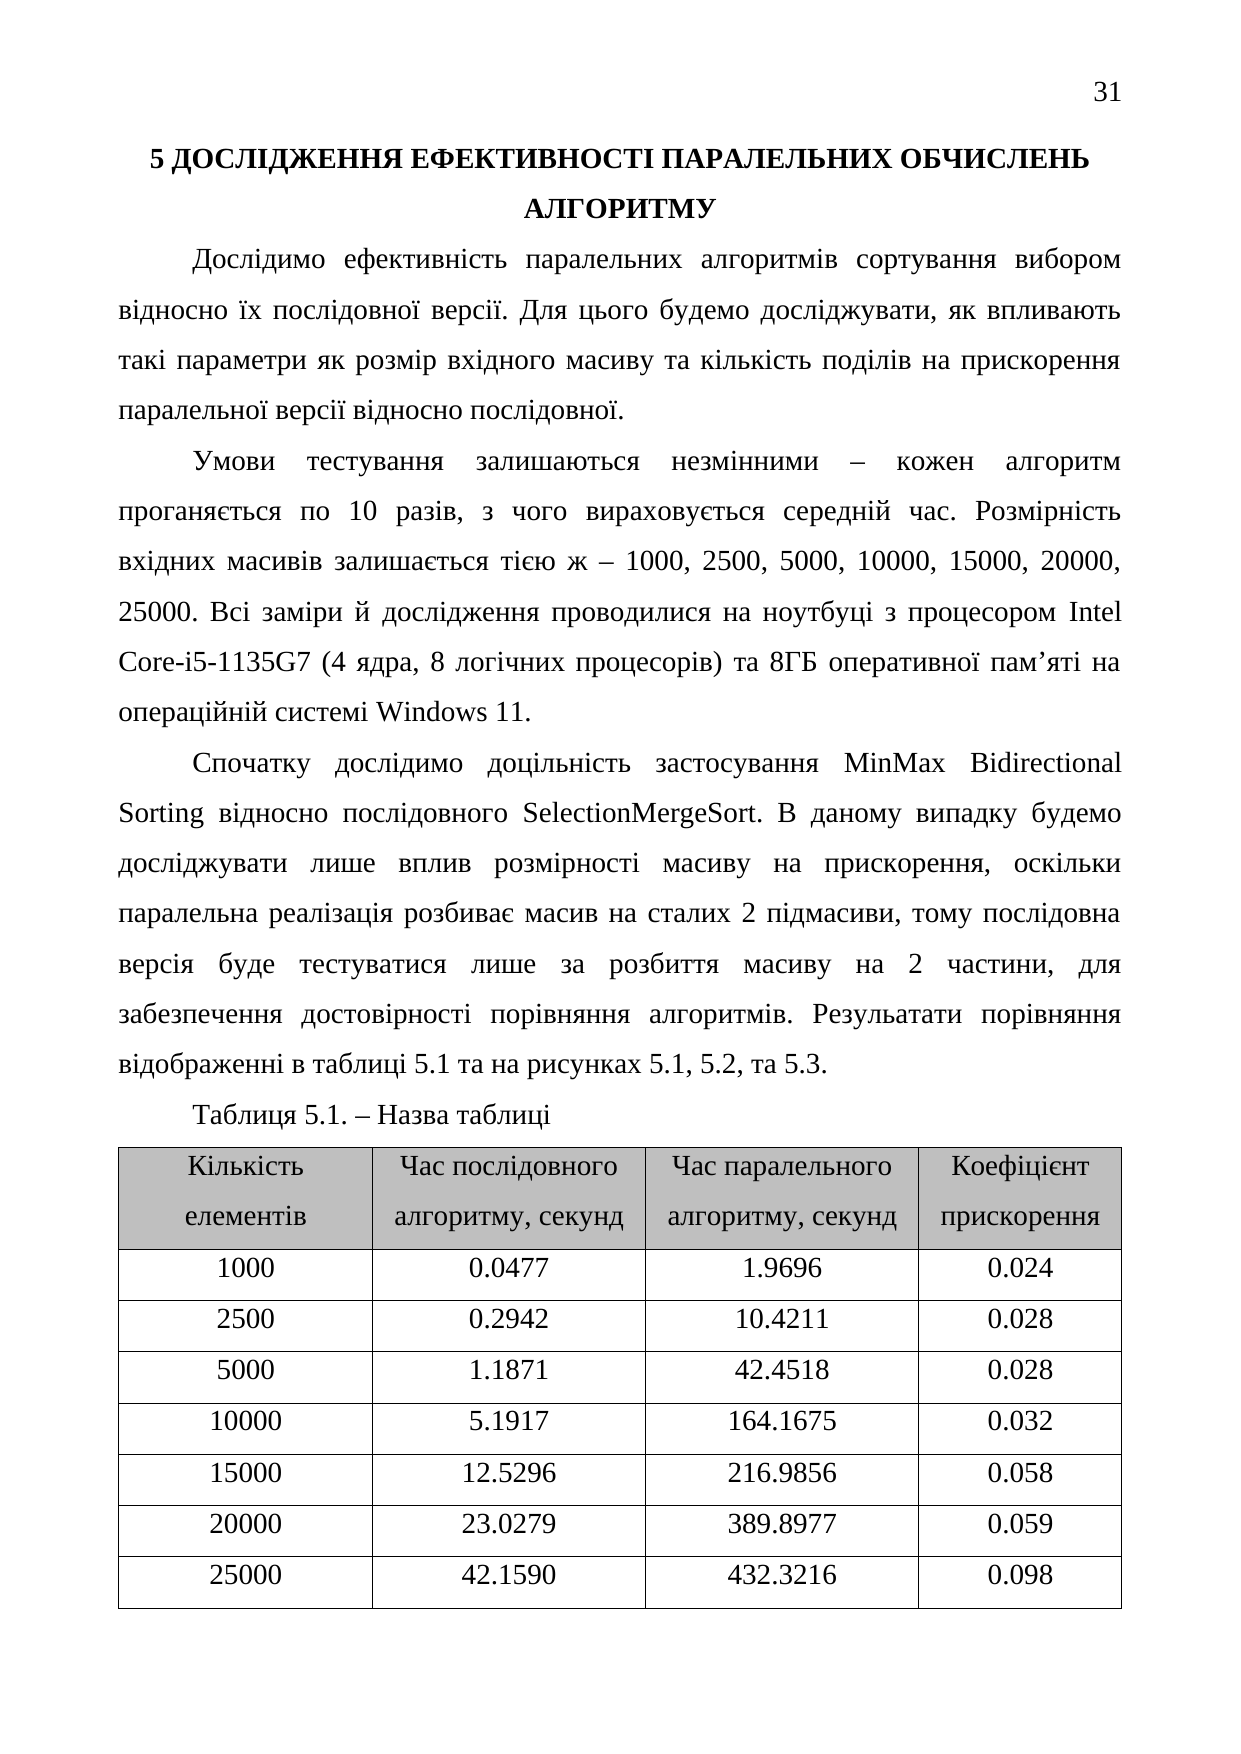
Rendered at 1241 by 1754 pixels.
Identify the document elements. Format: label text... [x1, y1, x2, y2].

table_cell 5000 [119, 1352, 372, 1402]
text Дослідимо ефективність паралельних алгоритмів сортування вибором відносно їх послідовної версії. Для цього будемо досліджувати, як впливають такі параметри як розмір вхідного масиву та кількість поділів на прискорення паралельної версії відносно послідовної. [118, 242, 1122, 426]
table_header Час паралельного алгоритму, секунд [646, 1148, 918, 1249]
table_cell 0.024 [919, 1250, 1121, 1300]
table_cell 42.1590 [373, 1557, 645, 1607]
table_cell 0.2942 [373, 1301, 645, 1351]
table_cell 1000 [119, 1250, 372, 1300]
table_cell 42.4518 [646, 1352, 918, 1402]
table_cell 432.3216 [646, 1557, 918, 1607]
table_cell 0.028 [919, 1301, 1121, 1351]
table_cell 0.098 [919, 1557, 1121, 1607]
table_cell 1.1871 [373, 1352, 645, 1402]
table_cell 0.058 [919, 1455, 1121, 1505]
table_cell 164.1675 [646, 1404, 918, 1454]
table_cell 12.5296 [373, 1455, 645, 1505]
table_cell 15000 [119, 1455, 372, 1505]
table_header Час послідовного алгоритму, секунд [373, 1148, 645, 1249]
table_cell 1.9696 [646, 1250, 918, 1300]
table_cell 10000 [119, 1404, 372, 1454]
text Таблиця 5.1. – Назва таблиці [118, 1097, 1122, 1130]
table_cell 389.8977 [646, 1506, 918, 1556]
table_cell 0.0477 [373, 1250, 645, 1300]
subtitle 5 ДОСЛІДЖЕННЯ ЕФЕКТИВНОСТІ ПАРАЛЕЛЬНИХ ОБЧИСЛЕНЬ АЛГОРИТМУ [118, 141, 1122, 225]
table_cell 0.032 [919, 1404, 1121, 1454]
table_cell 0.028 [919, 1352, 1121, 1402]
table_cell 0.059 [919, 1506, 1121, 1556]
table_cell 23.0279 [373, 1506, 645, 1556]
text Спочатку дослідимо доцільність застосування MinMax Bidirectional Sorting відносно послідовного SelectionMergeSort. В даному випадку будемо досліджувати лише вплив розмірності масиву на прискорення, оскільки паралельна реалізація розбиває масив на сталих 2 підмасиви, тому послідовна версія буде тестуватися лише за розбиття масиву на 2 частини, для забезпечення достовірності порівняння алгоритмів. Резульатати порівняння відображенні в таблиці 5.1 та на рисунках 5.1, 5.2, та 5.3. [118, 745, 1122, 1080]
table_cell 20000 [119, 1506, 372, 1556]
table_cell 2500 [119, 1301, 372, 1351]
table_header Кількість елементів [119, 1148, 372, 1249]
table_cell 216.9856 [646, 1455, 918, 1505]
table_header Коефіцієнт прискорення [919, 1148, 1121, 1249]
table_cell 25000 [119, 1557, 372, 1607]
text Умови тестування залишаються незмінними – кожен алгоритм проганяється по 10 разів, з чого вираховується середній час. Розмірність вхідних масивів залишається тією ж – 1000, 2500, 5000, 10000, 15000, 20000, 25000. Всі заміри й дослідження проводилися на ноутбуці з процесором Intel Core-i5-1135G7 (4 ядра, 8 логічних процесорів) та 8ГБ оперативної пам’яті на операційній системі Windows 11. [118, 443, 1122, 728]
table_cell 5.1917 [373, 1404, 645, 1454]
table_cell 10.4211 [646, 1301, 918, 1351]
